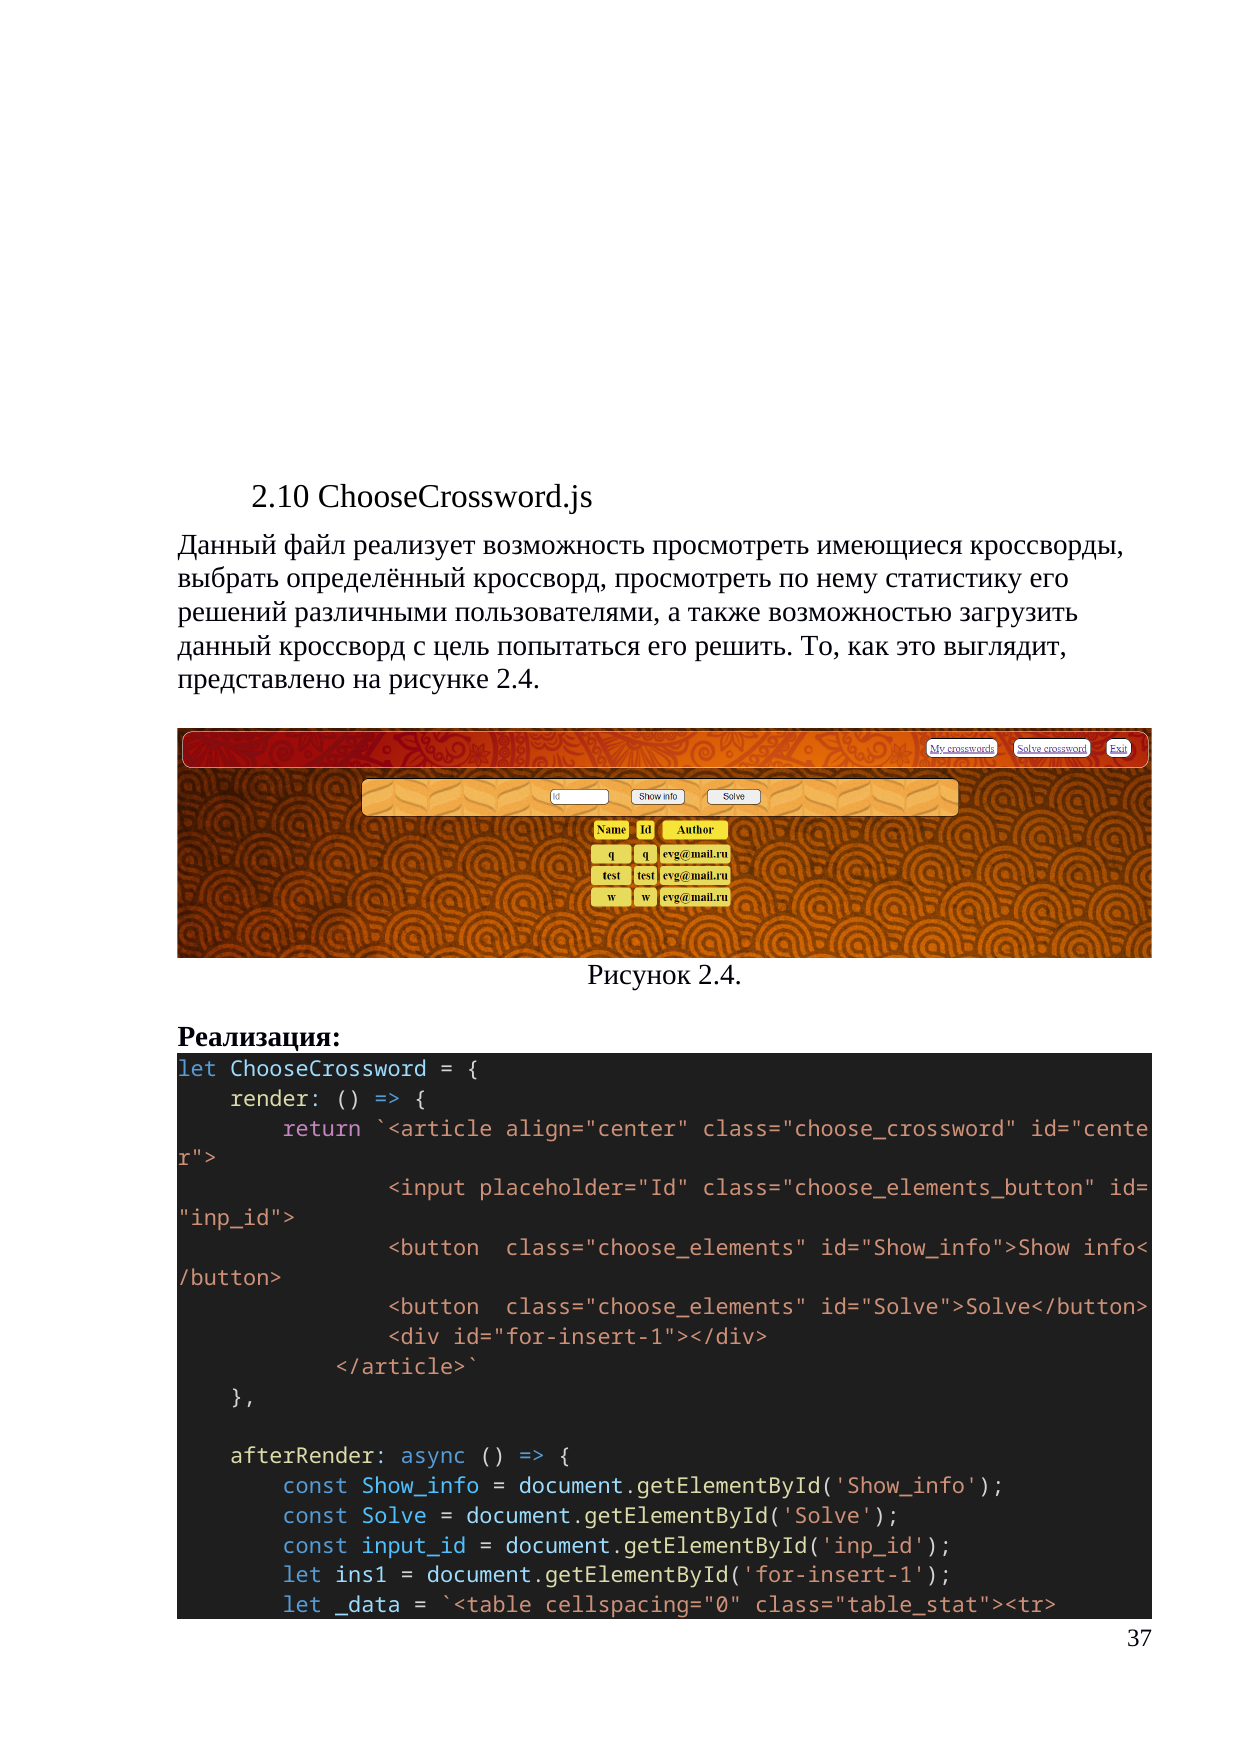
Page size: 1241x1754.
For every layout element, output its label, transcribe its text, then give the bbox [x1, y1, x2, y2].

text const Solve = document.getElementById('Solve'); [177, 1500, 1152, 1530]
text <button class="choose_elements" id="Show_info">Show info</button> [177, 1232, 1152, 1291]
text render: () => { [177, 1083, 1152, 1113]
text Реализация: [177, 1019, 1152, 1053]
text Рисунок 2.4. [177, 958, 1152, 991]
text const input_id = document.getElementById('inp_id'); [177, 1530, 1152, 1559]
text Данный файл реализует возможность просмотреть имеющиеся кроссворды, выбрать определённый кроссворд, просмотреть по нему статистику его решений различными пользователями, а также возможностью загрузить данный кроссворд с цель попытаться его решить. То, как это выглядит, представлено на рисунке 2.4. [177, 527, 1152, 695]
text <div id="for-insert-1"></div> [177, 1321, 1152, 1351]
text return `<article align="center" class="choose_crossword" id="center"> [177, 1113, 1152, 1172]
text let ChooseCrossword = { [177, 1053, 1152, 1083]
text let ins1 = document.getElementById('for-insert-1'); [177, 1559, 1152, 1589]
text let _data = `<table cellspacing="0" class="table_stat"><tr> [177, 1589, 1152, 1619]
text const Show_info = document.getElementById('Show_info'); [177, 1470, 1152, 1500]
text afterRender: async () => { [177, 1440, 1152, 1470]
text <button class="choose_elements" id="Solve">Solve</button> [177, 1291, 1152, 1321]
subtitle 2.10 ChooseCrossword.js [177, 476, 1152, 514]
picture [177, 728, 1152, 958]
text </article>` [177, 1351, 1152, 1381]
text <input placeholder="Id" class="choose_elements_button" id="inp_id"> [177, 1172, 1152, 1232]
text }, [177, 1381, 1152, 1411]
